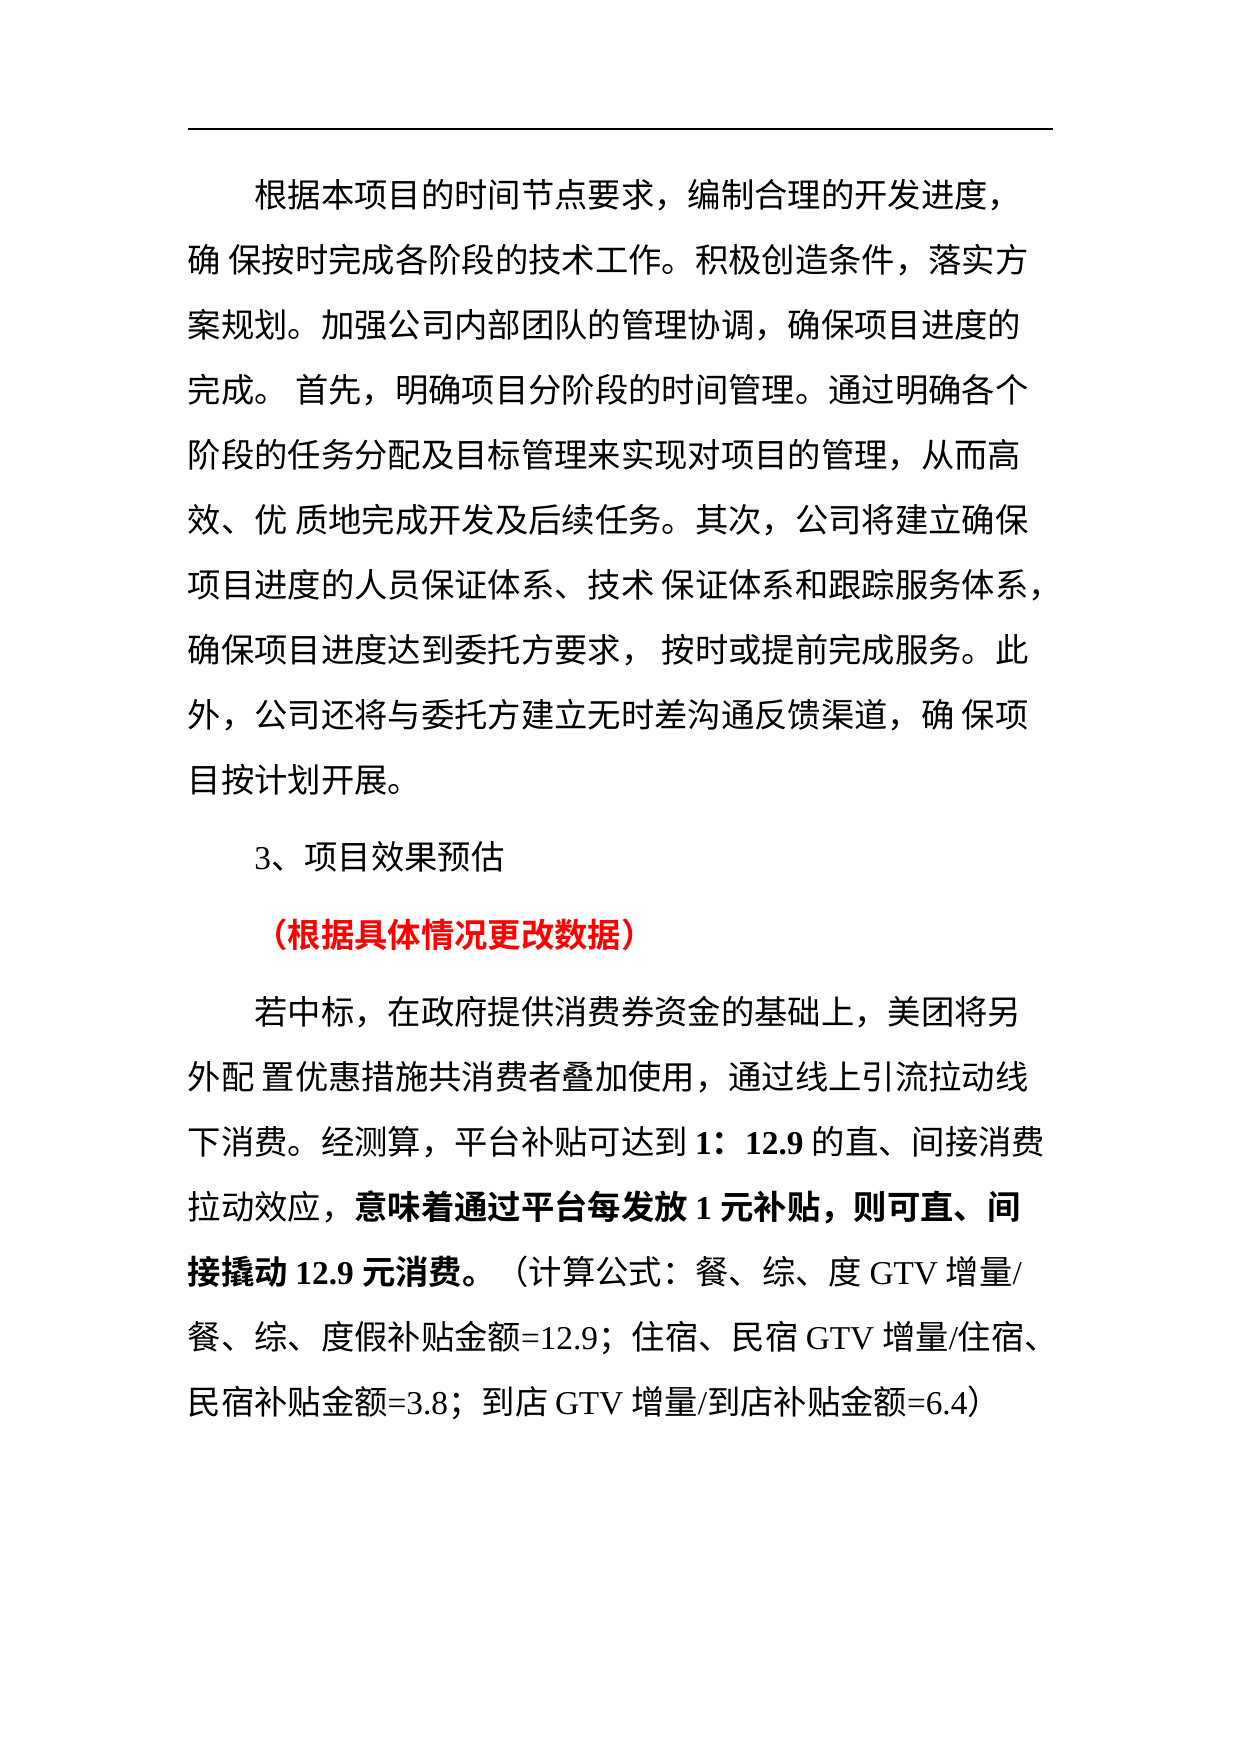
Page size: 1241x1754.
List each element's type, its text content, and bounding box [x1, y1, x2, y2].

text 3、项目效果预估 [187, 823, 1053, 888]
text 若中标，在政府提供消费券资金的基础上，美团将另外配 置优惠措施共消费者叠加使用，通过线上引流拉动线下消费。经测算，平台补贴可达到 1：12.9 的直、间接消费拉动效应，意味着通过平台每发放 1 元补贴，则可直、间接撬动 12.9 元消费。（计算公式：餐、综、度 GTV 增量/餐、综、度假补贴金额=12.9；住宿、民宿 GTV 增量/住宿、民宿补贴金额=3.8；到店GTV 增量/到店补贴金额=6.4） [187, 978, 1053, 1433]
text （根据具体情况更改数据） [187, 900, 1053, 965]
text 根据本项目的时间节点要求，编制合理的开发进度，确 保按时完成各阶段的技术工作。积极创造条件，落实方案规划。加强公司内部团队的管理协调，确保项目进度的完成。 首先，明确项目分阶段的时间管理。通过明确各个阶段的任务分配及目标管理来实现对项目的管理，从而高效、优 质地完成开发及后续任务。其次，公司将建立确保项目进度的人员保证体系、技术 保证体系和跟踪服务体系，确保项目进度达到委托方要求， 按时或提前完成服务。此外，公司还将与委托方建立无时差沟通反馈渠道，确 保项目按计划开展。 [187, 160, 1053, 810]
